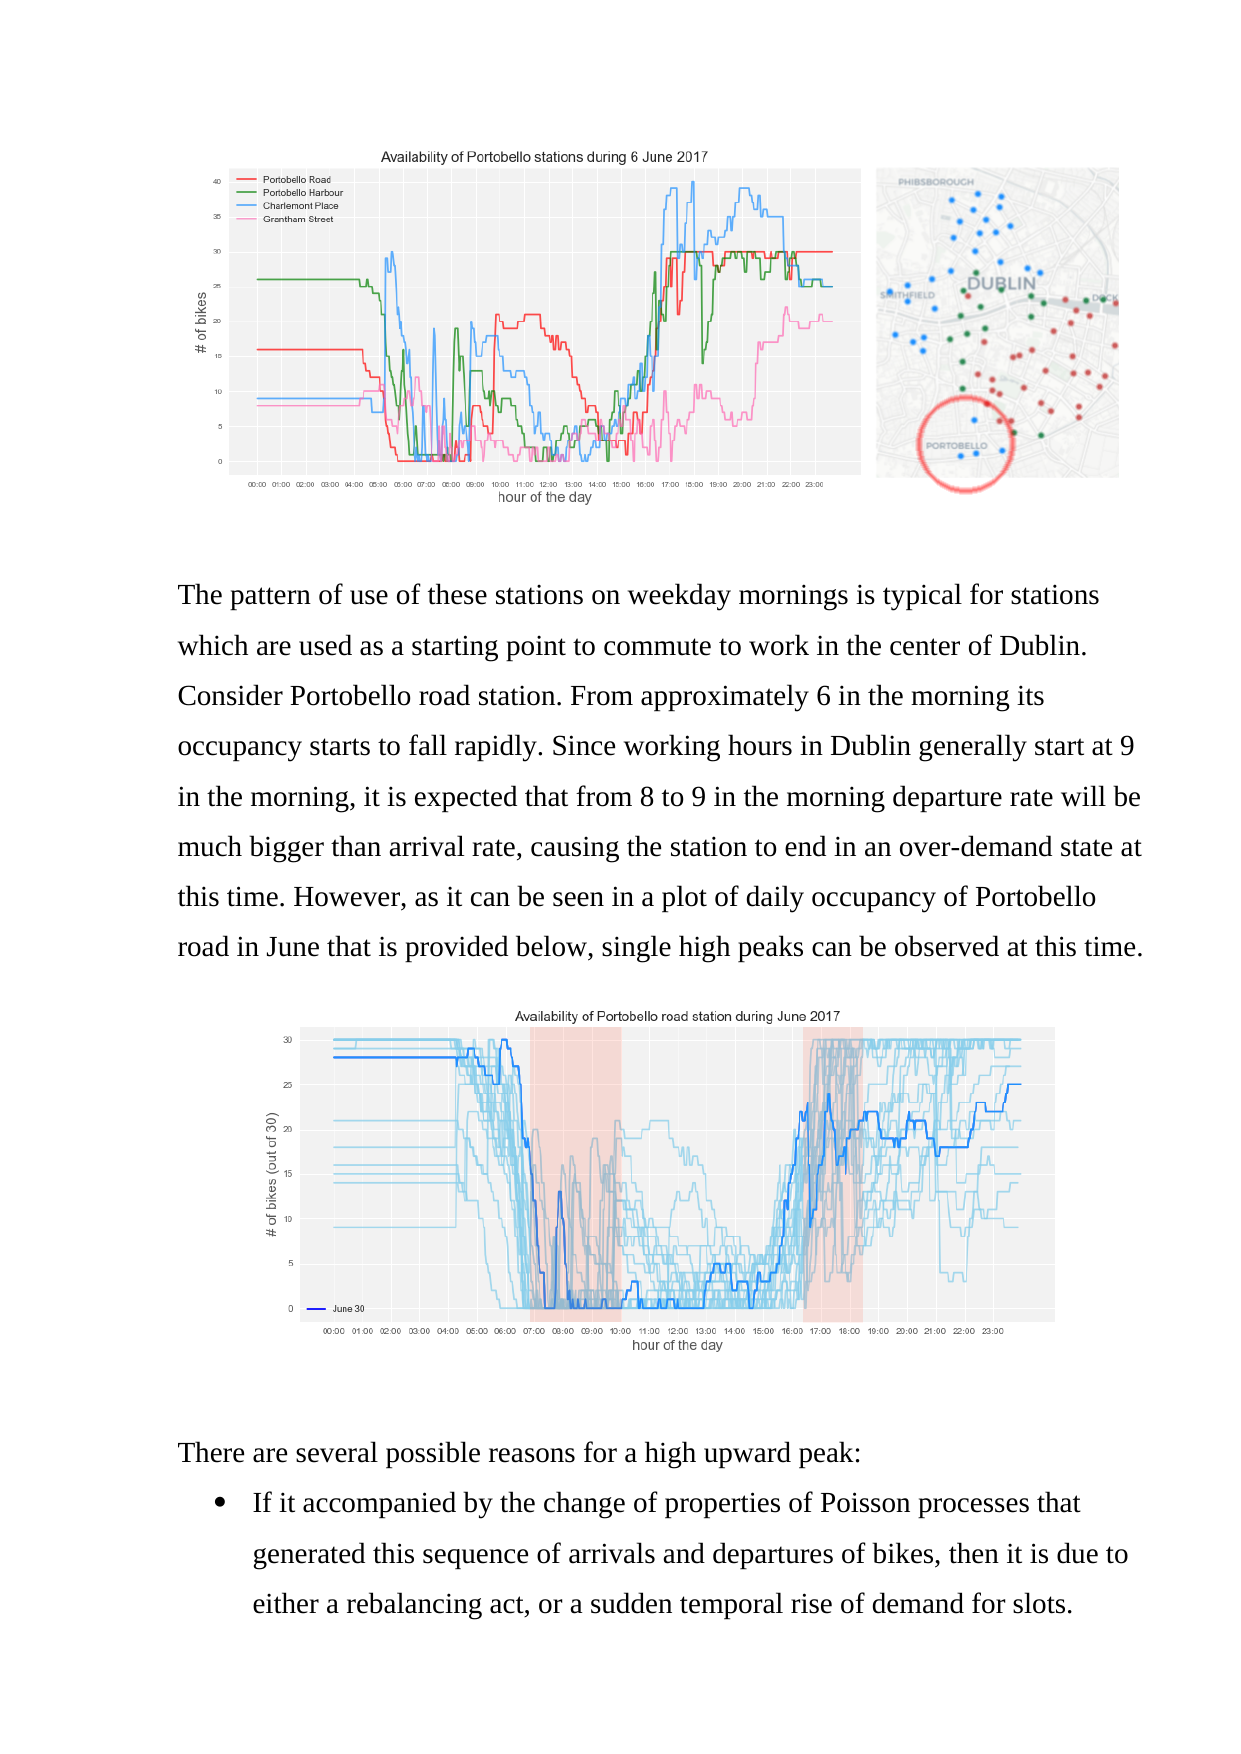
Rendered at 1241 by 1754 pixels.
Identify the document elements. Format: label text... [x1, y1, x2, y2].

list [215, 1485, 1152, 1619]
text The pattern of use of these stations on weekday mornings is typical for stations which are used as a starting point to commute to work in the center of Dublin. Consider Portobello road station. From approximately 6 in the morning its occupancy starts to fall rapidly. Since working hours in Dublin generally start at 9 in the morning, it is expected that from 8 to 9 in the morning departure rate will be much bigger than arrival rate, causing the station to end in an over-demand state at this time. However, as it can be seen in a plot of daily occupancy of Portobello road in June that is provided below, single high peaks can be observed at this time. [177, 577, 1152, 963]
picture [177, 980, 1152, 1370]
text There are several possible reasons for a high upward peak: [177, 1435, 1152, 1468]
picture [177, 118, 1119, 512]
